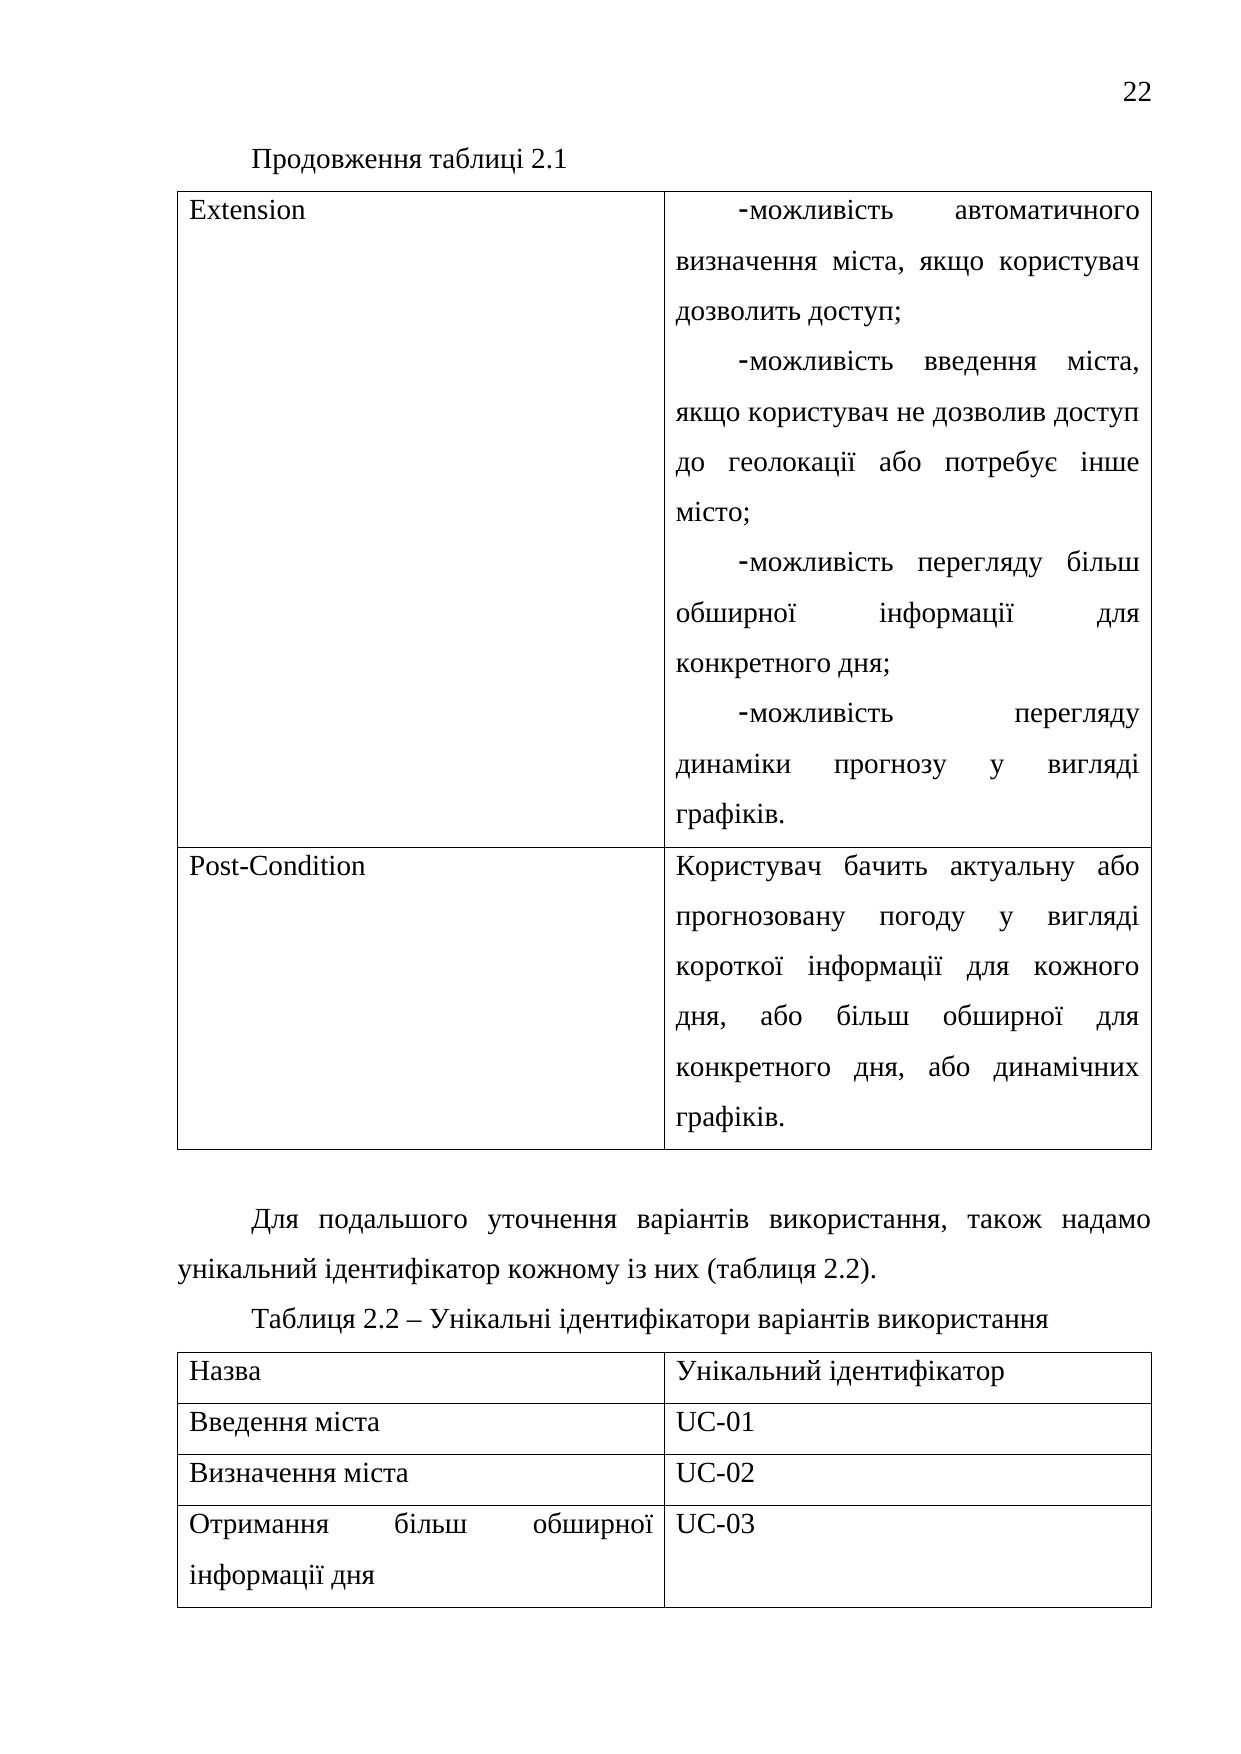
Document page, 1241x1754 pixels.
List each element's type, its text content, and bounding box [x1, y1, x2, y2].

table_header можливість автоматичного визначення міста, якщо користувач дозволить доступ; можливість введення міста, якщо користувач не дозволив доступ до геолокації або потребує інше місто; можливість перегляду більш обширної інформації для конкретного дня; можливість перегляду динаміки прогнозу у вигляді графіків. [665, 192, 1151, 847]
text Для подальшого уточнення варіантів використання, також надамо унікальний ідентифікатор кожному із них (таблиця 2.2). [177, 1201, 1152, 1284]
table_cell Отримання більш обширної інформації дня [178, 1506, 664, 1607]
table_cell Post-Condition [178, 848, 664, 1149]
table_cell UC-02 [665, 1455, 1151, 1505]
table_header Назва [178, 1353, 664, 1403]
table_cell Введення міста [178, 1404, 664, 1454]
table_cell Користувач бачить актуальну або прогнозовану погоду у вигляді короткої інформації для кожного дня, або більш обширної для конкретного дня, або динамічних графіків. [665, 848, 1151, 1149]
table_cell UC-03 [665, 1506, 1151, 1607]
text Продовження таблиці 2.1 [177, 141, 1152, 174]
table_header Унікальний ідентифікатор [665, 1353, 1151, 1403]
table_cell Визначення міста [178, 1455, 664, 1505]
table_cell UC-01 [665, 1404, 1151, 1454]
text Таблиця 2.2 – Унікальні ідентифікатори варіантів використання [177, 1301, 1152, 1335]
table_header Extension [178, 192, 664, 847]
